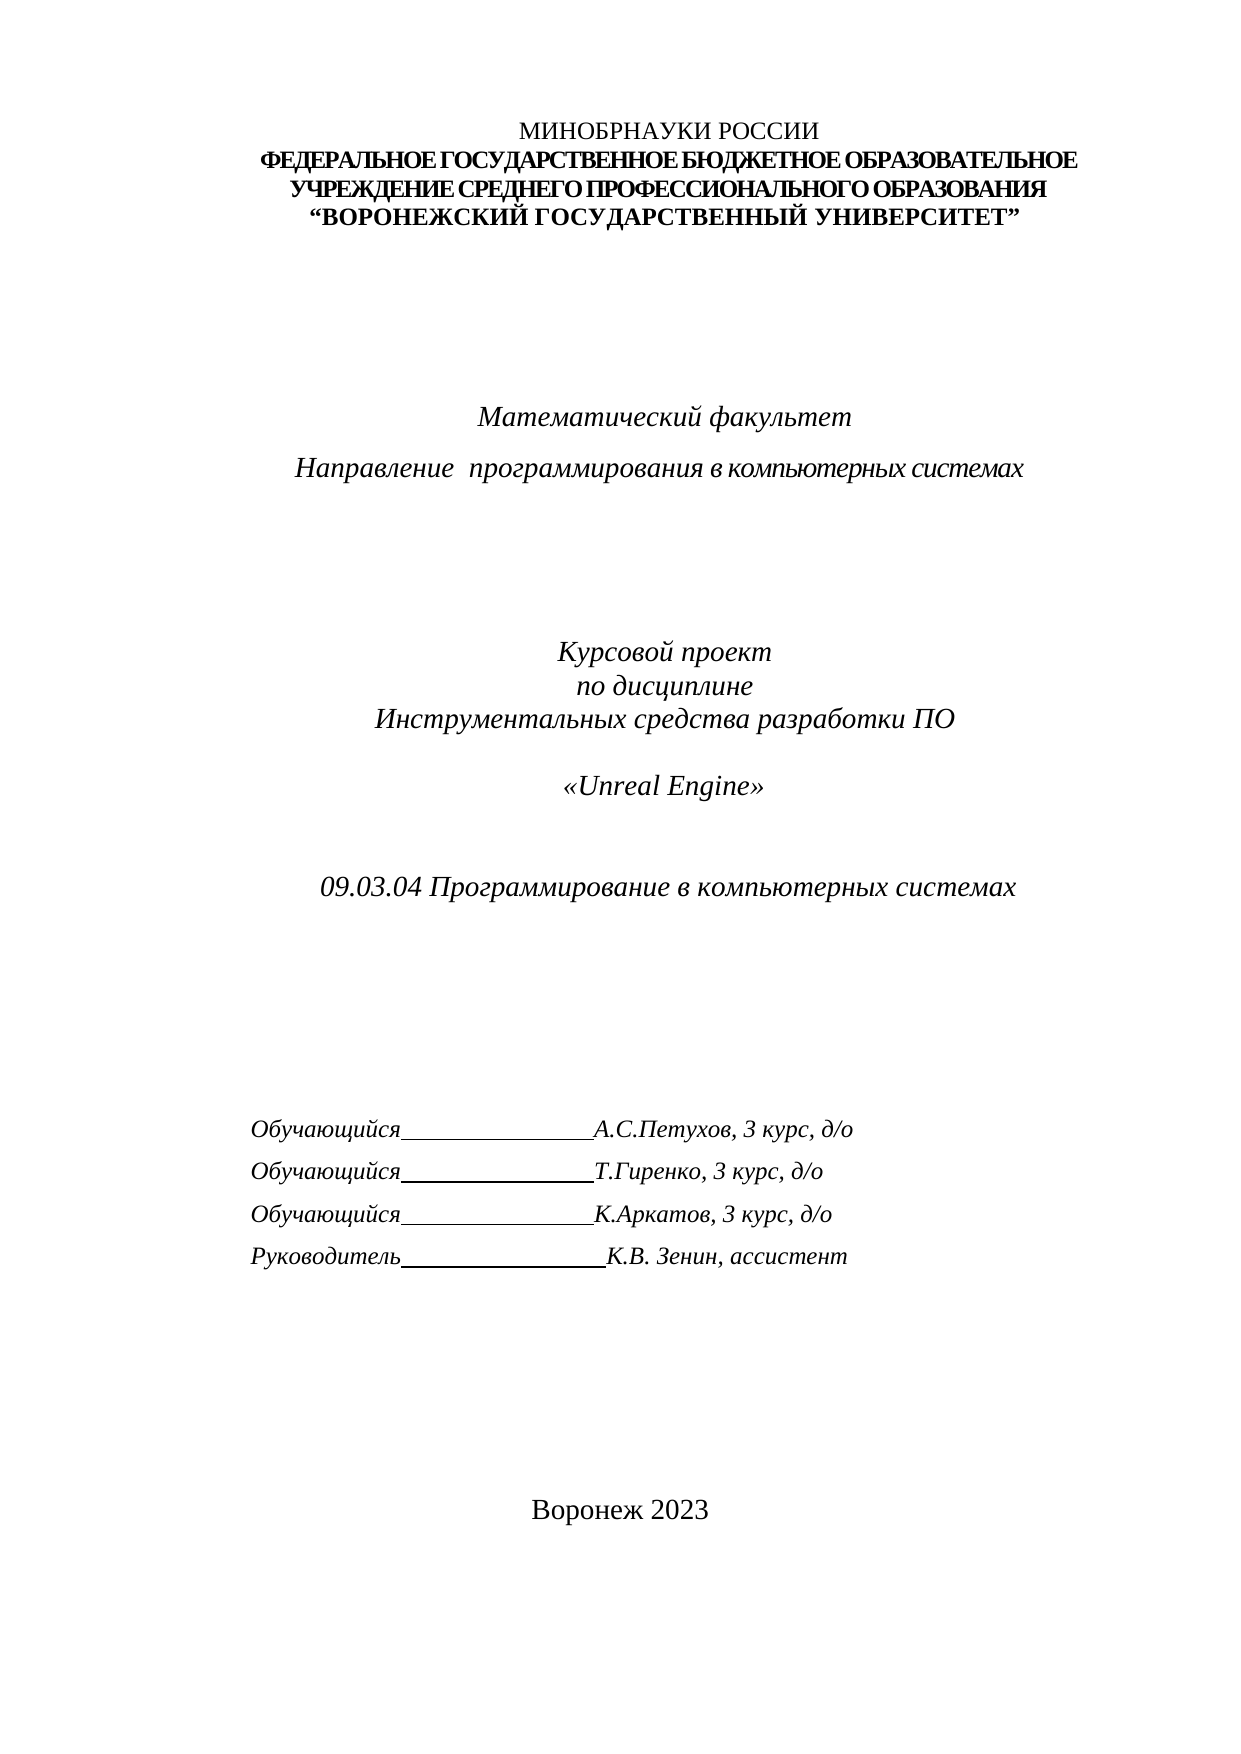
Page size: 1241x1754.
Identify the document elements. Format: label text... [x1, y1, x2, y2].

text 09.03.04 Программирование в компьютерных системах [152, 869, 1184, 902]
text МИНОБРНАУКИ РОССИИ [276, 116, 1061, 144]
text Математический факультет [276, 399, 1053, 433]
text «Unreal Engine» [274, 768, 1052, 802]
text “ВОРОНЕЖСКИЙ ГОСУДАРСТВЕННЫЙ УНИВЕРСИТЕТ” [276, 203, 1053, 231]
text Инструментальных средства разработки ПО [276, 702, 1053, 735]
text Воронеж 2023 [187, 1492, 1052, 1526]
text ФЕДЕРАЛЬНОЕ ГОСУДАРСТВЕННОЕ БЮДЖЕТНОЕ ОБРАЗОВАТЕЛЬНОЕ УЧРЕЖДЕНИЕ СРЕДНЕГО ПРОФЕССИОНАЛЬНОГО ОБРАЗОВАНИЯ [180, 145, 1158, 203]
text Направление программирования в компьютерных системах [267, 450, 1052, 484]
text Курсовой проект по дисциплине [557, 634, 773, 702]
text Обучающийся А.С.Петухов, 3 курс, д/о Обучающийся Т.Гиренко, 3 курс, д/о Обучающийся К.Аркатов, 3 курс, д/о Руководитель К.В. Зенин, ассистент [250, 1114, 875, 1270]
